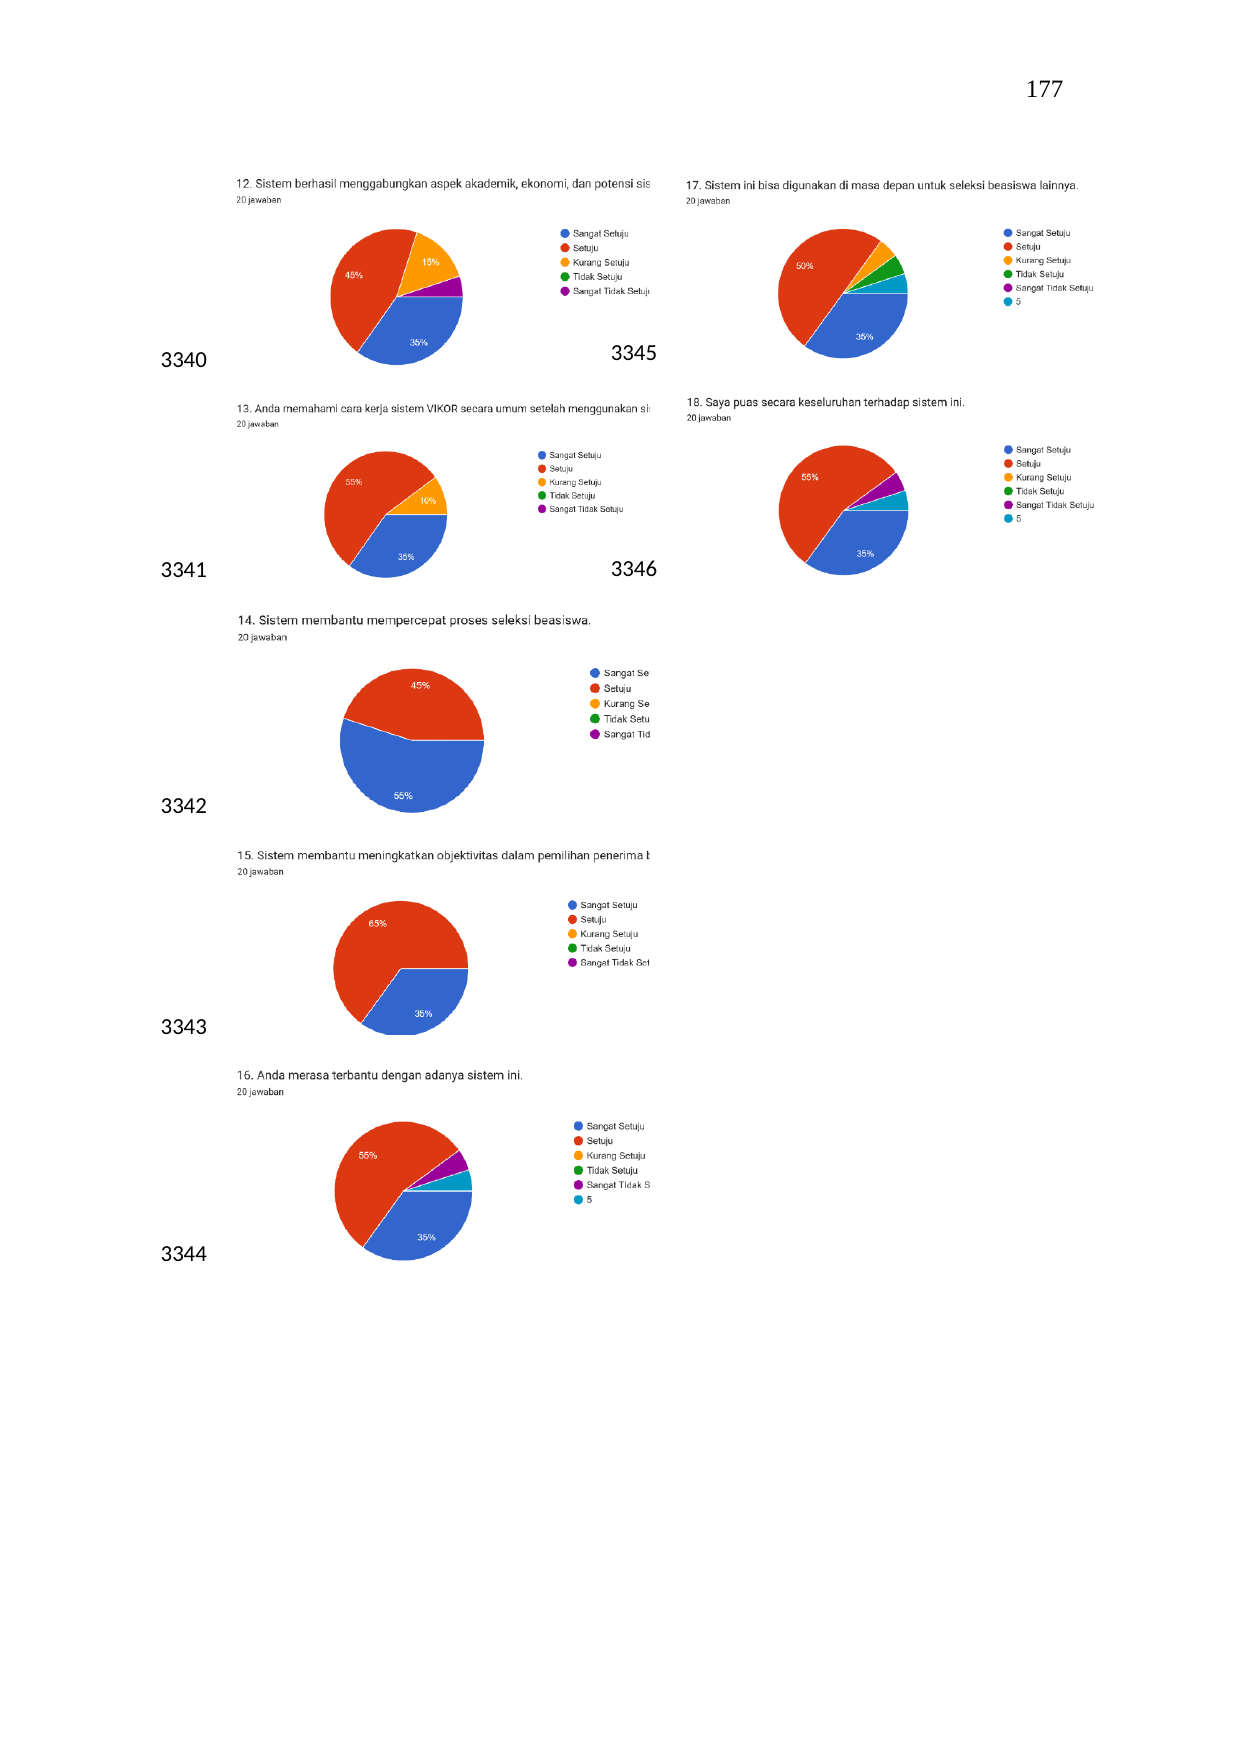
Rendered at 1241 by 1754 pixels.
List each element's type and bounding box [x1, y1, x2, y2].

picture [686, 177, 1098, 361]
picture [686, 394, 1098, 576]
picture [236, 611, 650, 814]
picture [236, 401, 650, 578]
picture [236, 1068, 650, 1262]
picture [236, 177, 650, 368]
picture [236, 847, 650, 1035]
